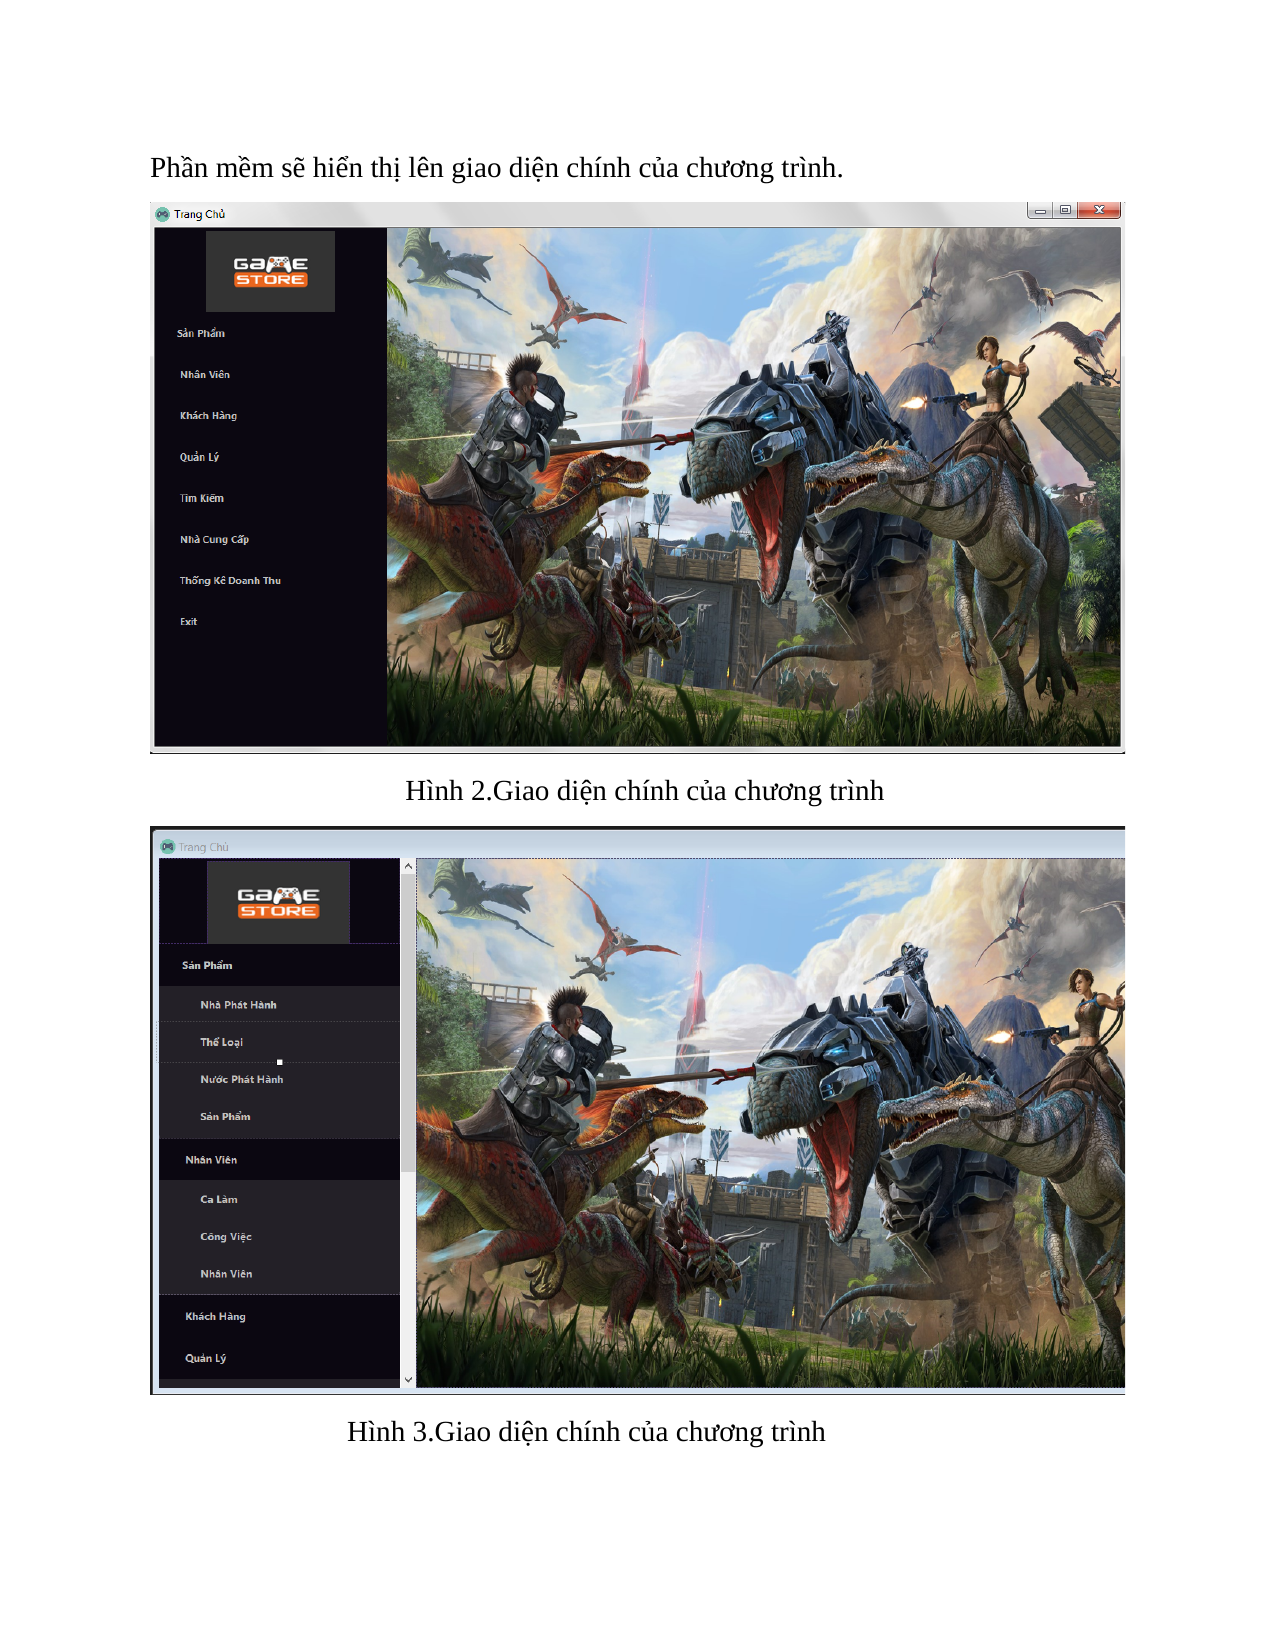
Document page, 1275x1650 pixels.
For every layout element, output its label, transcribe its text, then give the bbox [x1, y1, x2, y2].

picture [150, 826, 1125, 1395]
picture [150, 202, 1125, 754]
text Hình 2.Giao diện chính của chương trình [150, 773, 1125, 807]
text Hình 3.Giao diện chính của chương trình [150, 1414, 1125, 1448]
text Phần mềm sẽ hiển thị lên giao diện chính của chương trình. [150, 150, 1125, 183]
